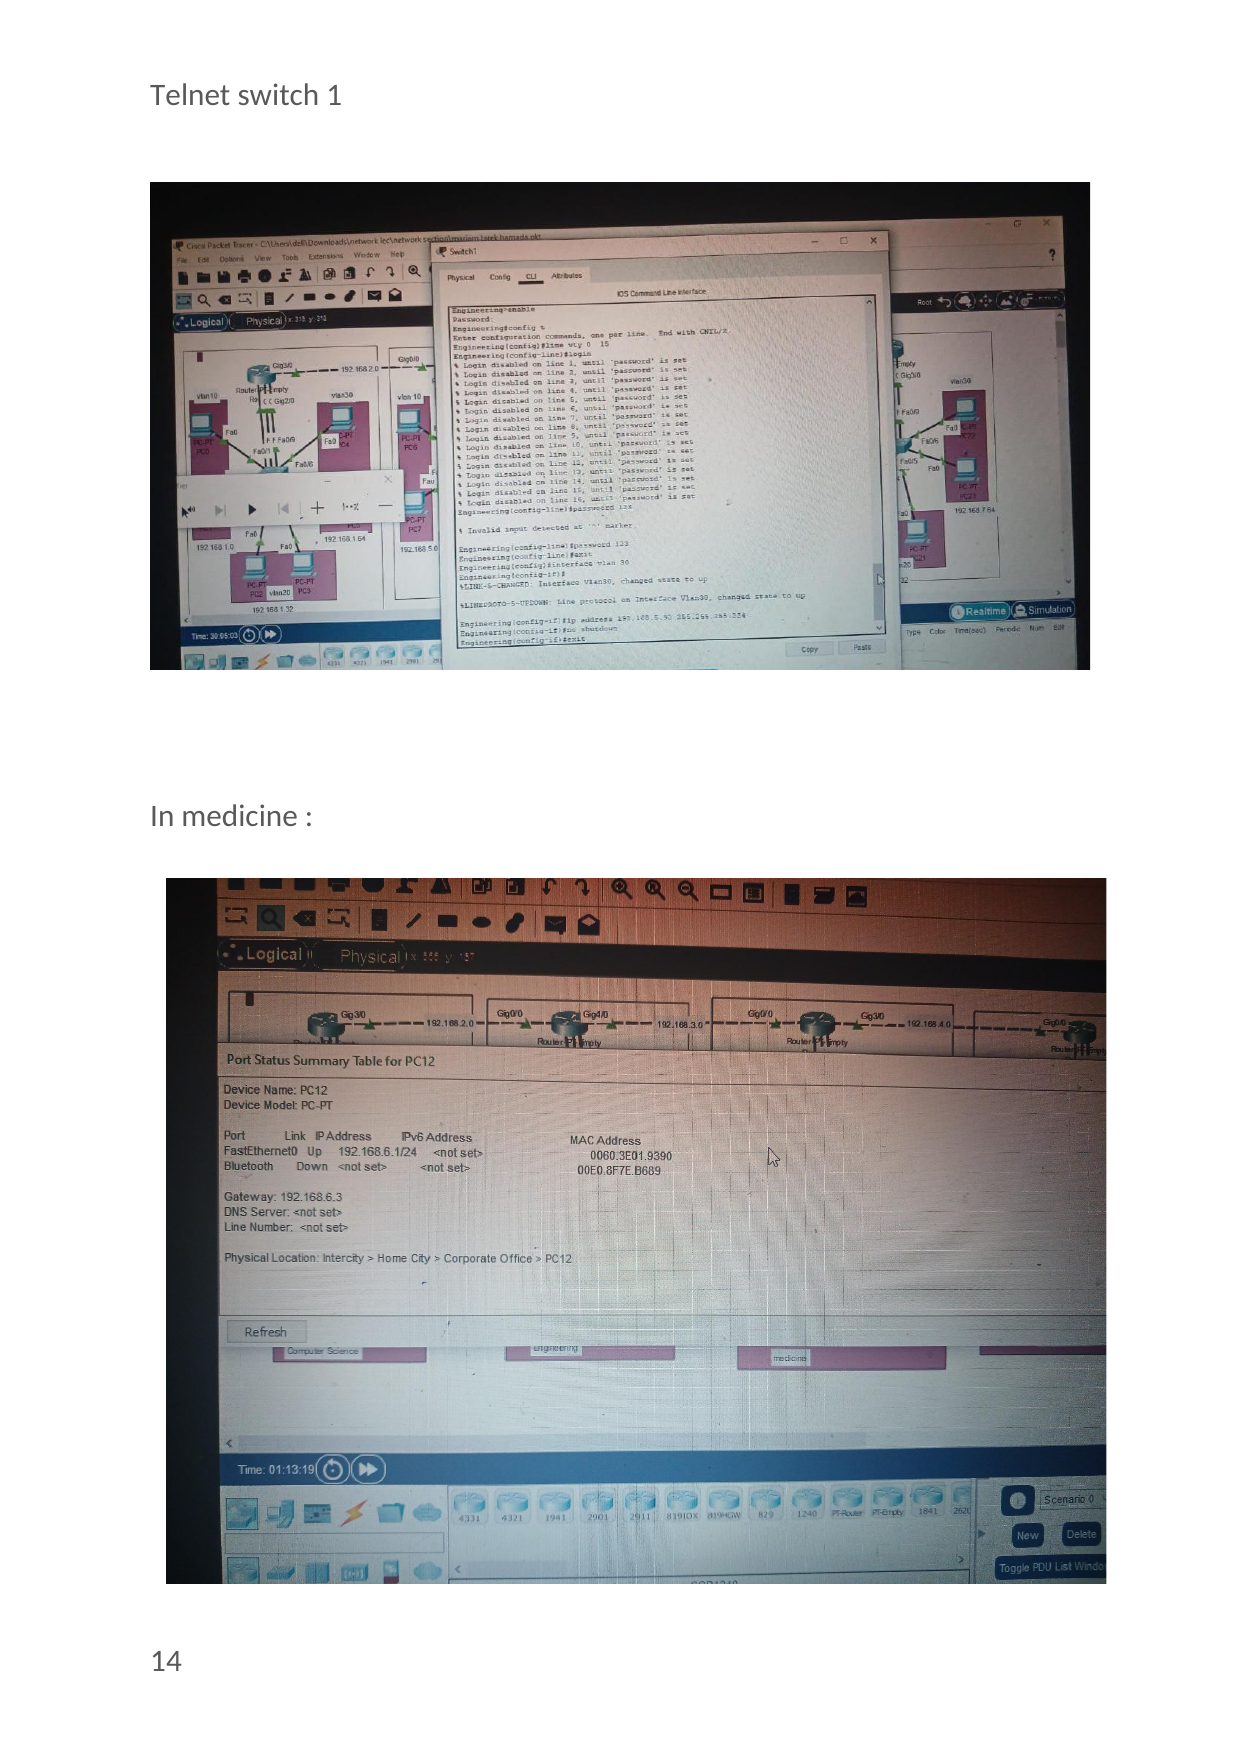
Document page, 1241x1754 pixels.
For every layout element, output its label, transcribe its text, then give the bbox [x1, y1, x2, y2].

text In medicine : [150, 796, 1090, 834]
picture [166, 878, 1107, 1584]
text Telnet switch 1 [150, 75, 1090, 113]
picture [150, 182, 1091, 670]
